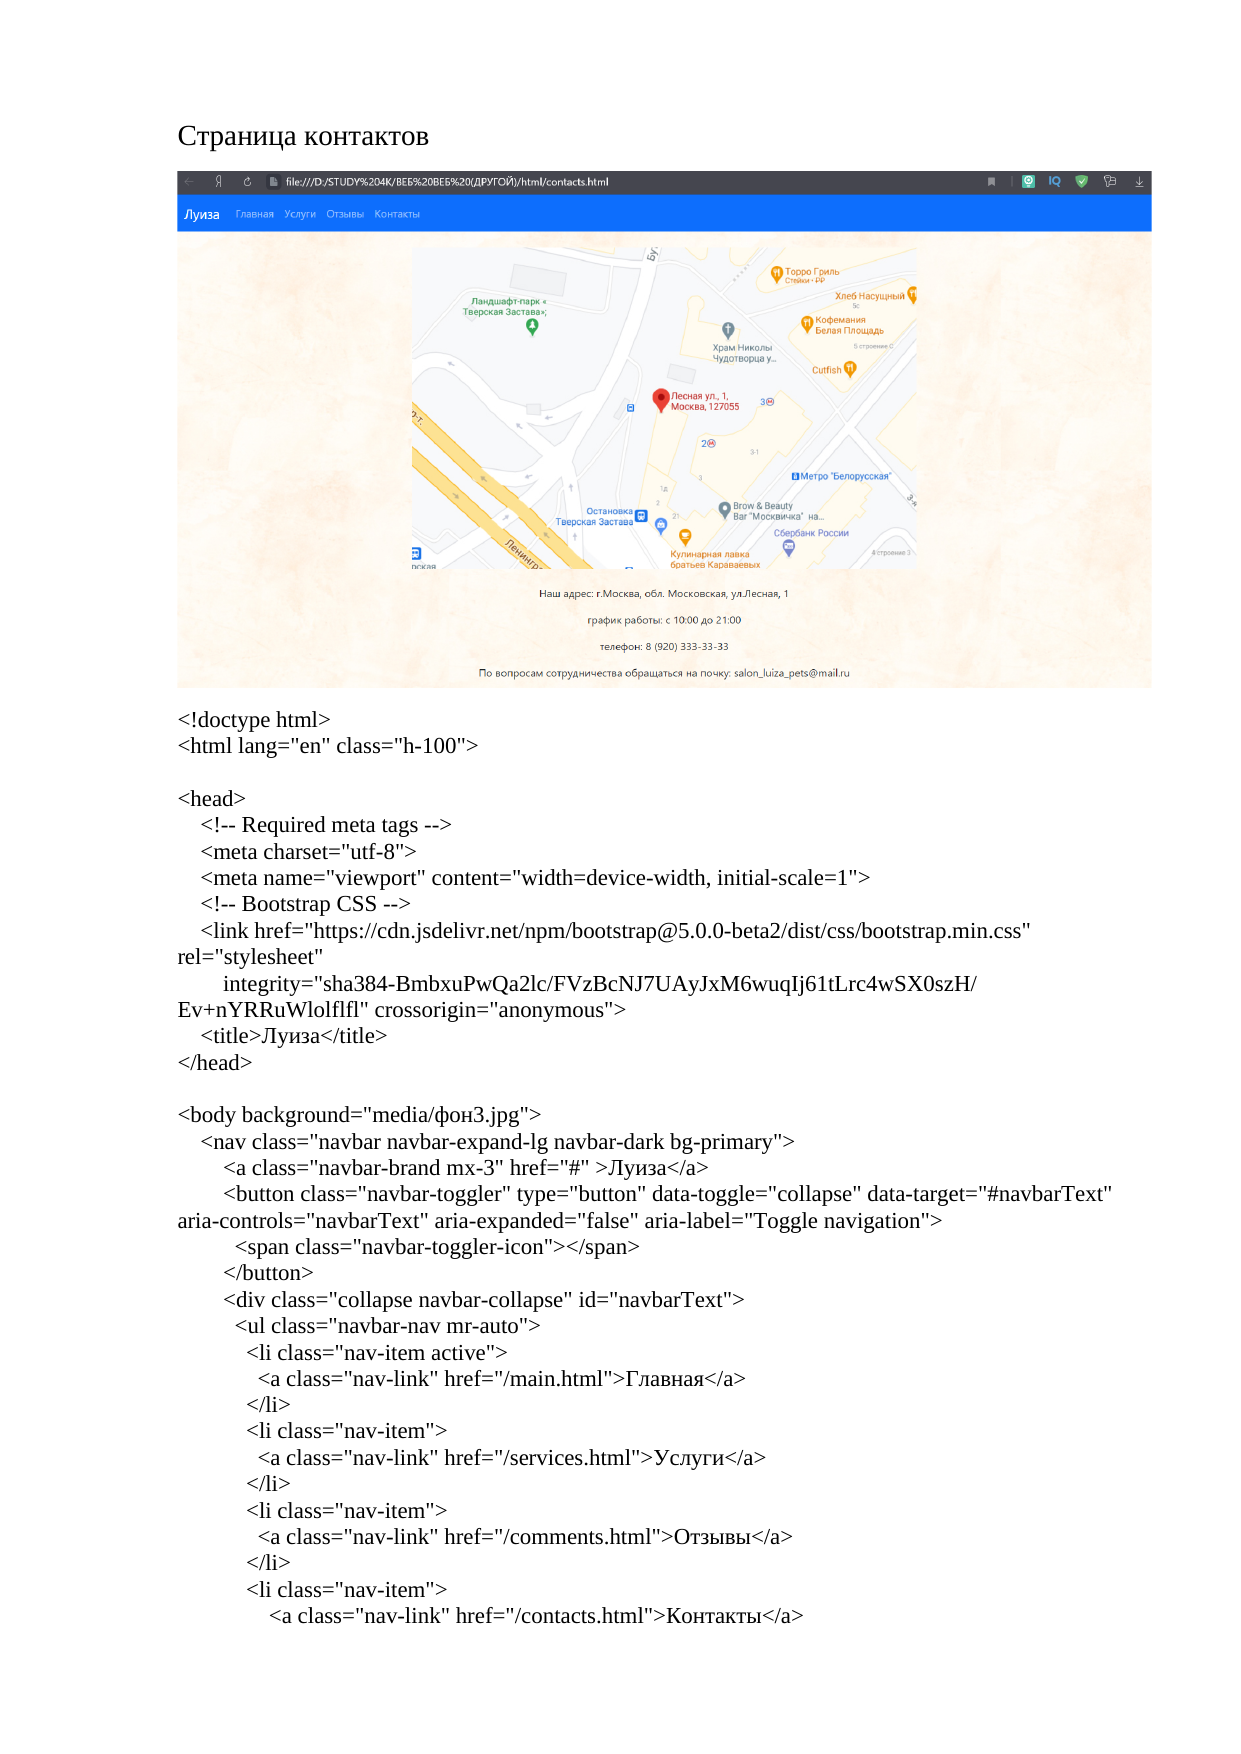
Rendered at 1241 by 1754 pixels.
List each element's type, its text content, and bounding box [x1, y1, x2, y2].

text <a class="navbar-brand mx-3" href="#" >Луиза</a> [177, 1154, 1152, 1180]
text <!-- Required meta tags --> [177, 811, 1152, 838]
text <a class="nav-link" href="/main.html">Главная</a> [177, 1365, 1152, 1391]
text <nav class="navbar navbar-expand-lg navbar-dark bg-primary"> [177, 1128, 1152, 1154]
text <span class="navbar-toggler-icon"></span> [177, 1233, 1152, 1259]
text integrity="sha384-BmbxuPwQa2lc/FVzBcNJ7UAyJxM6wuqIj61tLrc4wSX0szH/Ev+nYRRuWlolflfl" crossorigin="anonymous"> [177, 969, 1152, 1022]
text <a class="nav-link" href="/comments.html">Отзывы</a> [177, 1523, 1152, 1549]
text <html lang="en" class="h-100"> [177, 732, 1152, 759]
text <li class="nav-item active"> [177, 1338, 1152, 1365]
text </li> [177, 1549, 1152, 1576]
text </head> [177, 1049, 1152, 1075]
text <head> [177, 785, 1152, 811]
text <link href="https://cdn.jsdelivr.net/npm/bootstrap@5.0.0-beta2/dist/css/bootstrap.min.css" rel="stylesheet" [177, 917, 1152, 969]
text <button class="navbar-toggler" type="button" data-toggle="collapse" data-target="#navbarText" aria-controls="navbarText" aria-expanded="false" aria-label="Toggle navigation"> [177, 1180, 1152, 1233]
text <!-- Bootstrap CSS --> [177, 891, 1152, 917]
text <a class="nav-link" href="/services.html">Услуги</a> [177, 1444, 1152, 1470]
text <meta name="viewport" content="width=device-width, initial-scale=1"> [177, 864, 1152, 891]
text <li class="nav-item"> [177, 1418, 1152, 1444]
text <div class="collapse navbar-collapse" id="navbarText"> [177, 1286, 1152, 1312]
text <ul class="navbar-nav mr-auto"> [177, 1312, 1152, 1338]
text <!doctype html> [177, 706, 1152, 732]
text <body background="media/фон3.jpg"> [177, 1101, 1152, 1128]
text <li class="nav-item"> [177, 1497, 1152, 1523]
text Страница контактов [177, 118, 1152, 152]
text <a class="nav-link" href="/contacts.html">Контакты</a> [177, 1602, 1152, 1628]
text </li> [177, 1391, 1152, 1418]
picture [177, 171, 1152, 688]
text <title>Луиза</title> [177, 1022, 1152, 1049]
text <meta charset="utf-8"> [177, 838, 1152, 864]
text <li class="nav-item"> [177, 1576, 1152, 1602]
text </button> [177, 1259, 1152, 1286]
text </li> [177, 1470, 1152, 1497]
